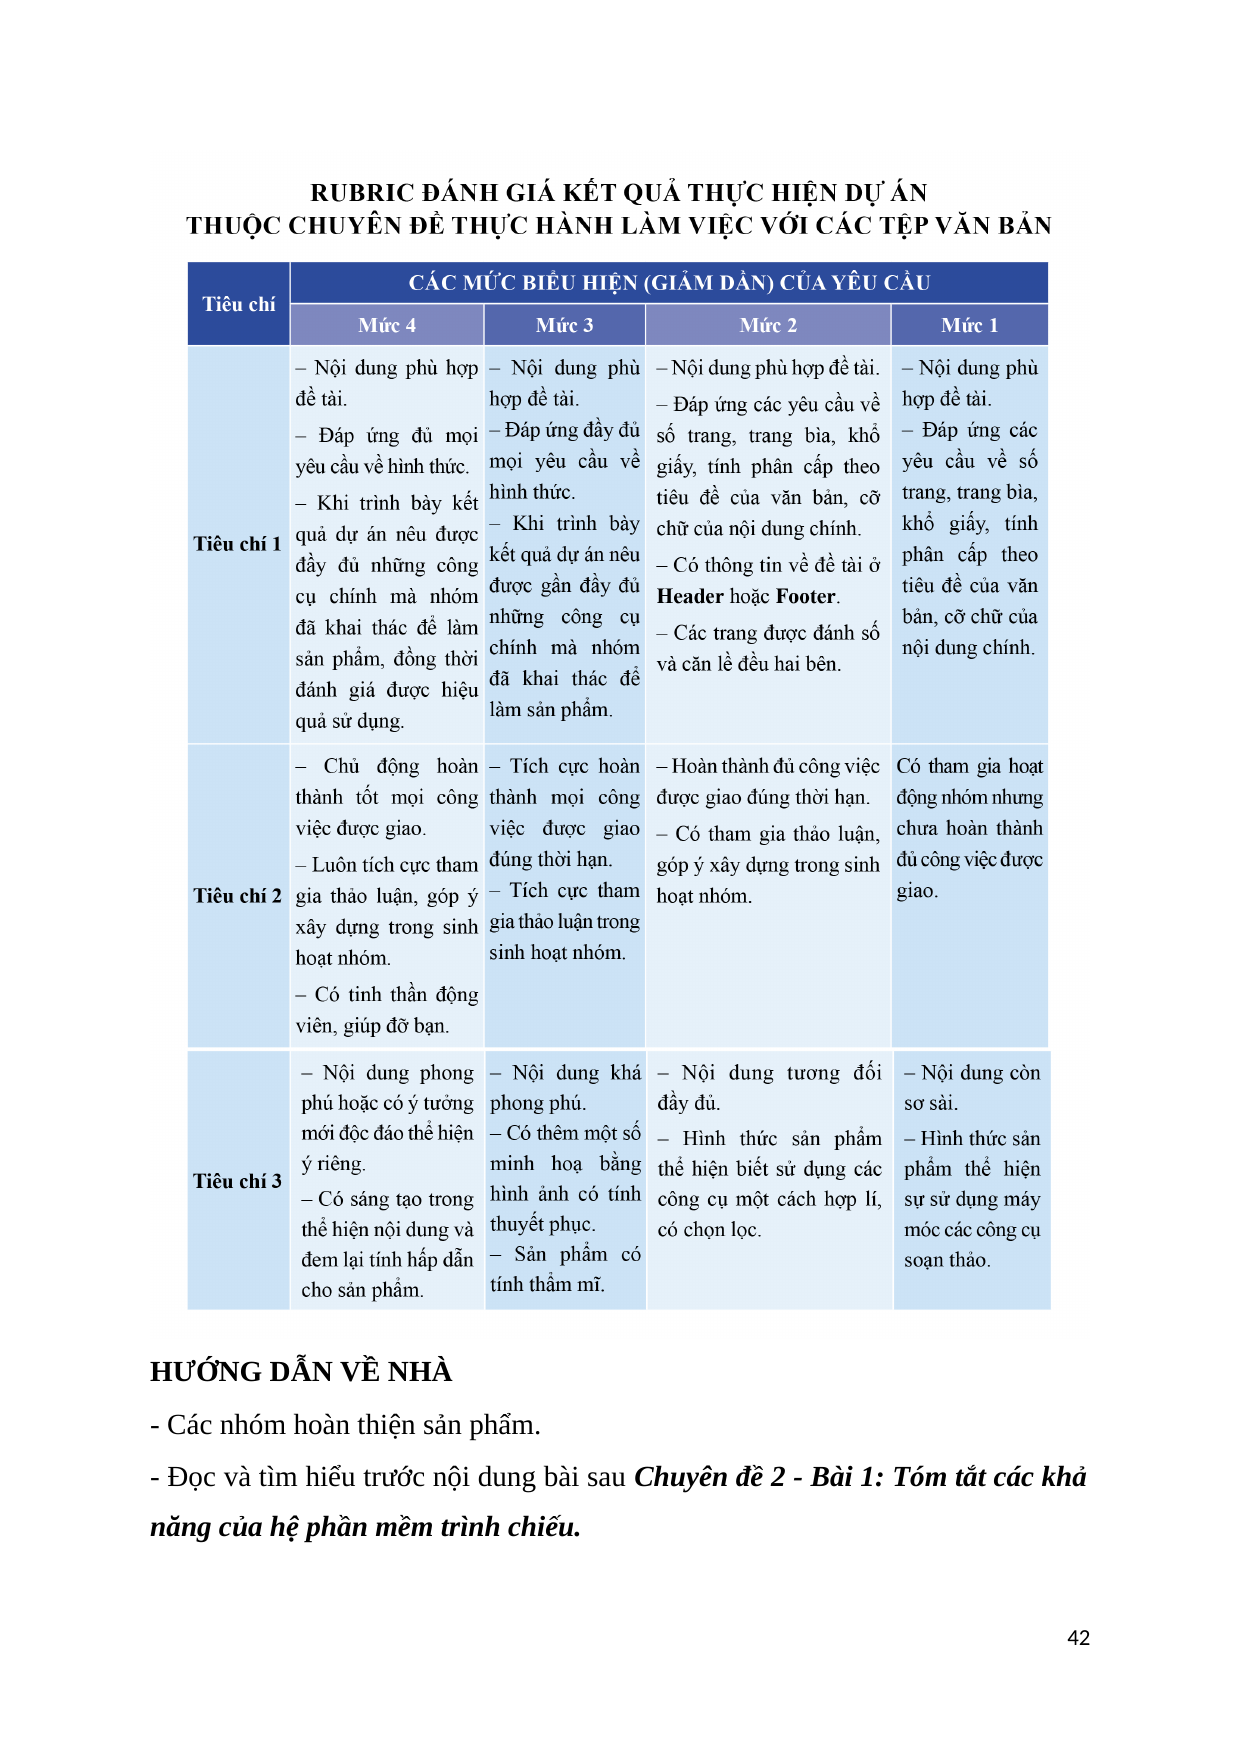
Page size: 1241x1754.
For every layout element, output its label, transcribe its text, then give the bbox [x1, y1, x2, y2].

text - Các nhóm hoàn thiện sản phẩm. [150, 1407, 1090, 1440]
text HƯỚNG DẪN VỀ NHÀ [150, 1354, 1090, 1388]
picture [150, 150, 1091, 1339]
text - Đọc và tìm hiểu trước nội dung bài sau Chuyên đề 2 - Bài 1: Tóm tắt các khả năng của hệ phần mềm trình chiếu. [150, 1459, 1090, 1543]
